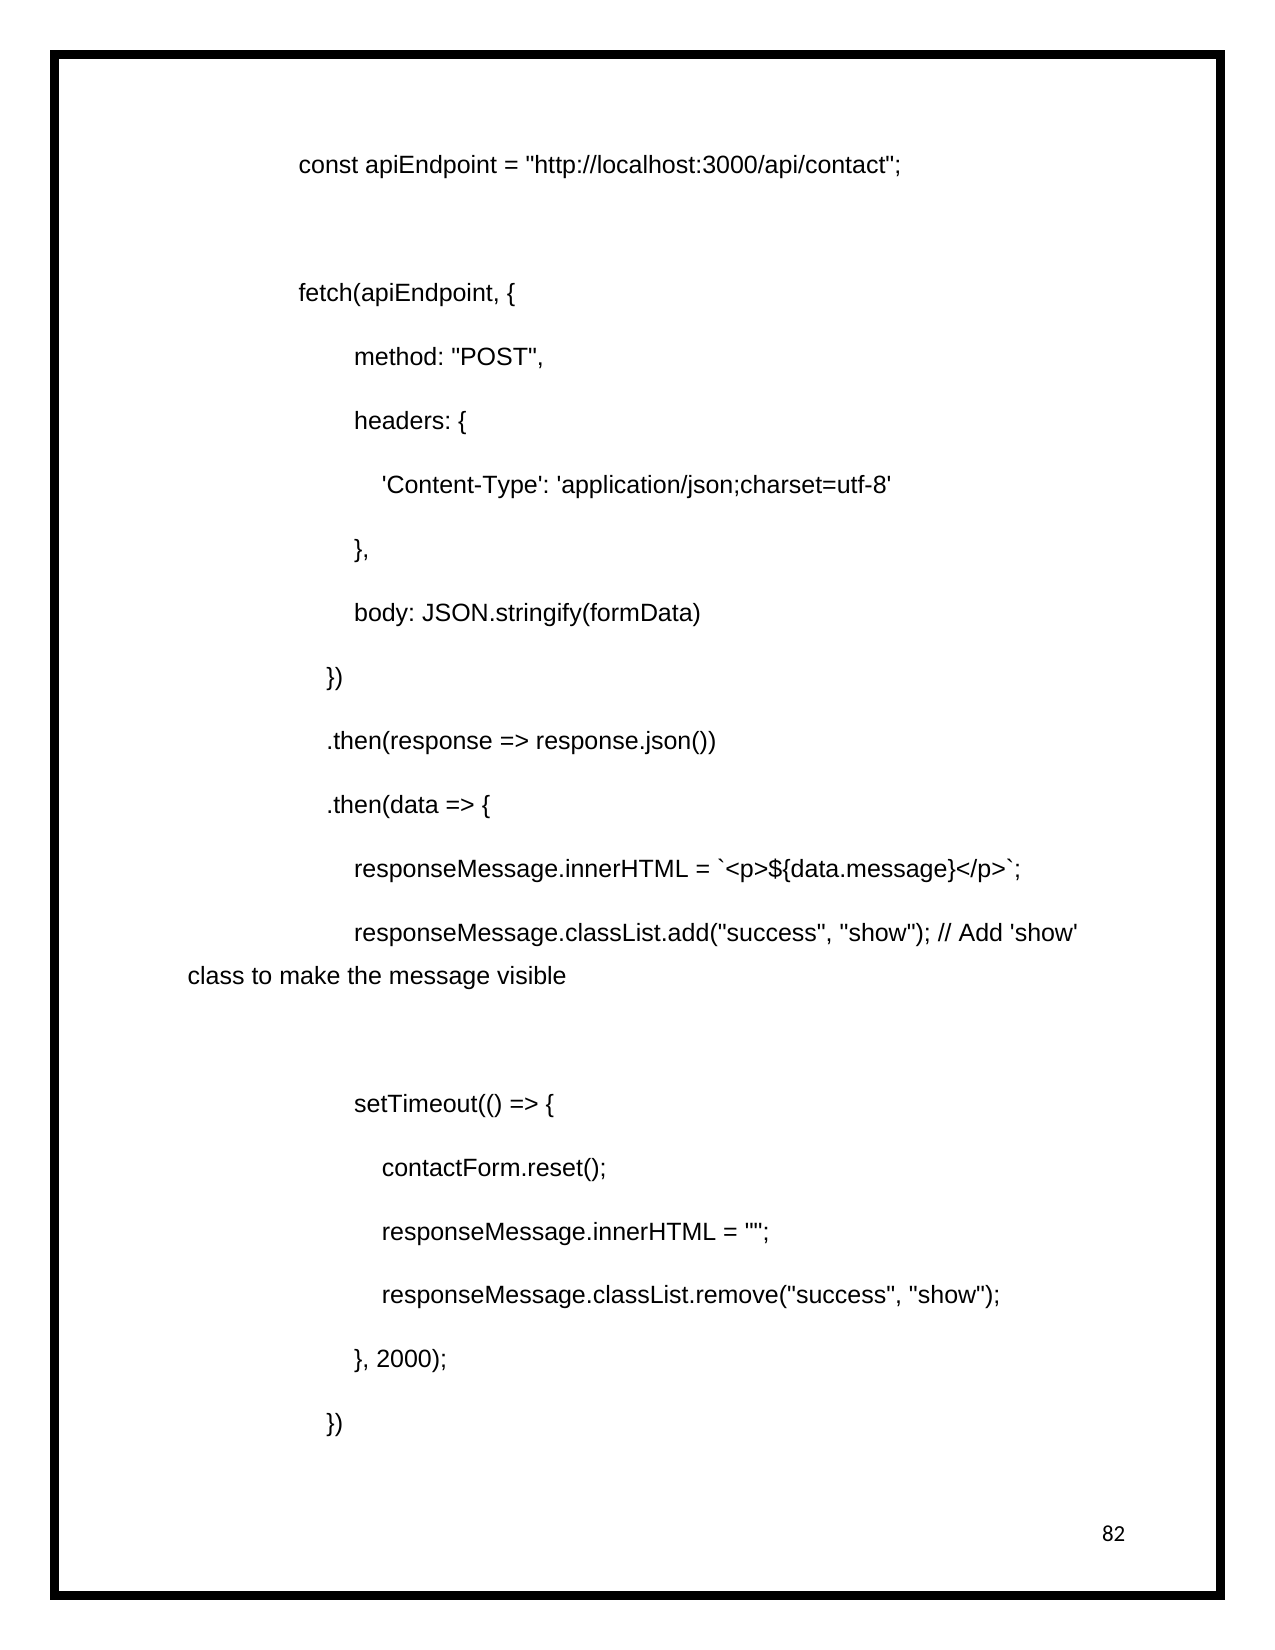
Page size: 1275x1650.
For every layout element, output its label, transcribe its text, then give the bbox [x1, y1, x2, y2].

text .then(data => { [187, 789, 1125, 818]
text responseMessage.innerHTML = ""; [187, 1216, 1125, 1245]
text contactForm.reset(); [187, 1152, 1125, 1181]
text setTimeout(() => { [187, 1088, 1125, 1117]
text responseMessage.classList.add("success", "show"); // Add 'show' class to make the message visible [187, 917, 1125, 989]
text const apiEndpoint = "http://localhost:3000/api/contact"; [187, 150, 1125, 179]
text responseMessage.innerHTML = `<p>${data.message}</p>`; [187, 853, 1125, 882]
text .then(response => response.json()) [187, 726, 1125, 754]
text method: "POST", [187, 342, 1125, 371]
text body: JSON.stringify(formData) [187, 598, 1125, 626]
text 'Content-Type': 'application/json;charset=utf-8' [187, 470, 1125, 498]
text headers: { [187, 406, 1125, 434]
text responseMessage.classList.remove("success", "show"); [187, 1280, 1125, 1309]
text }, 2000); [187, 1344, 1125, 1373]
text }, [187, 534, 1125, 562]
text }) [187, 662, 1125, 690]
text fetch(apiEndpoint, { [187, 278, 1125, 307]
text }) [187, 1408, 1125, 1437]
